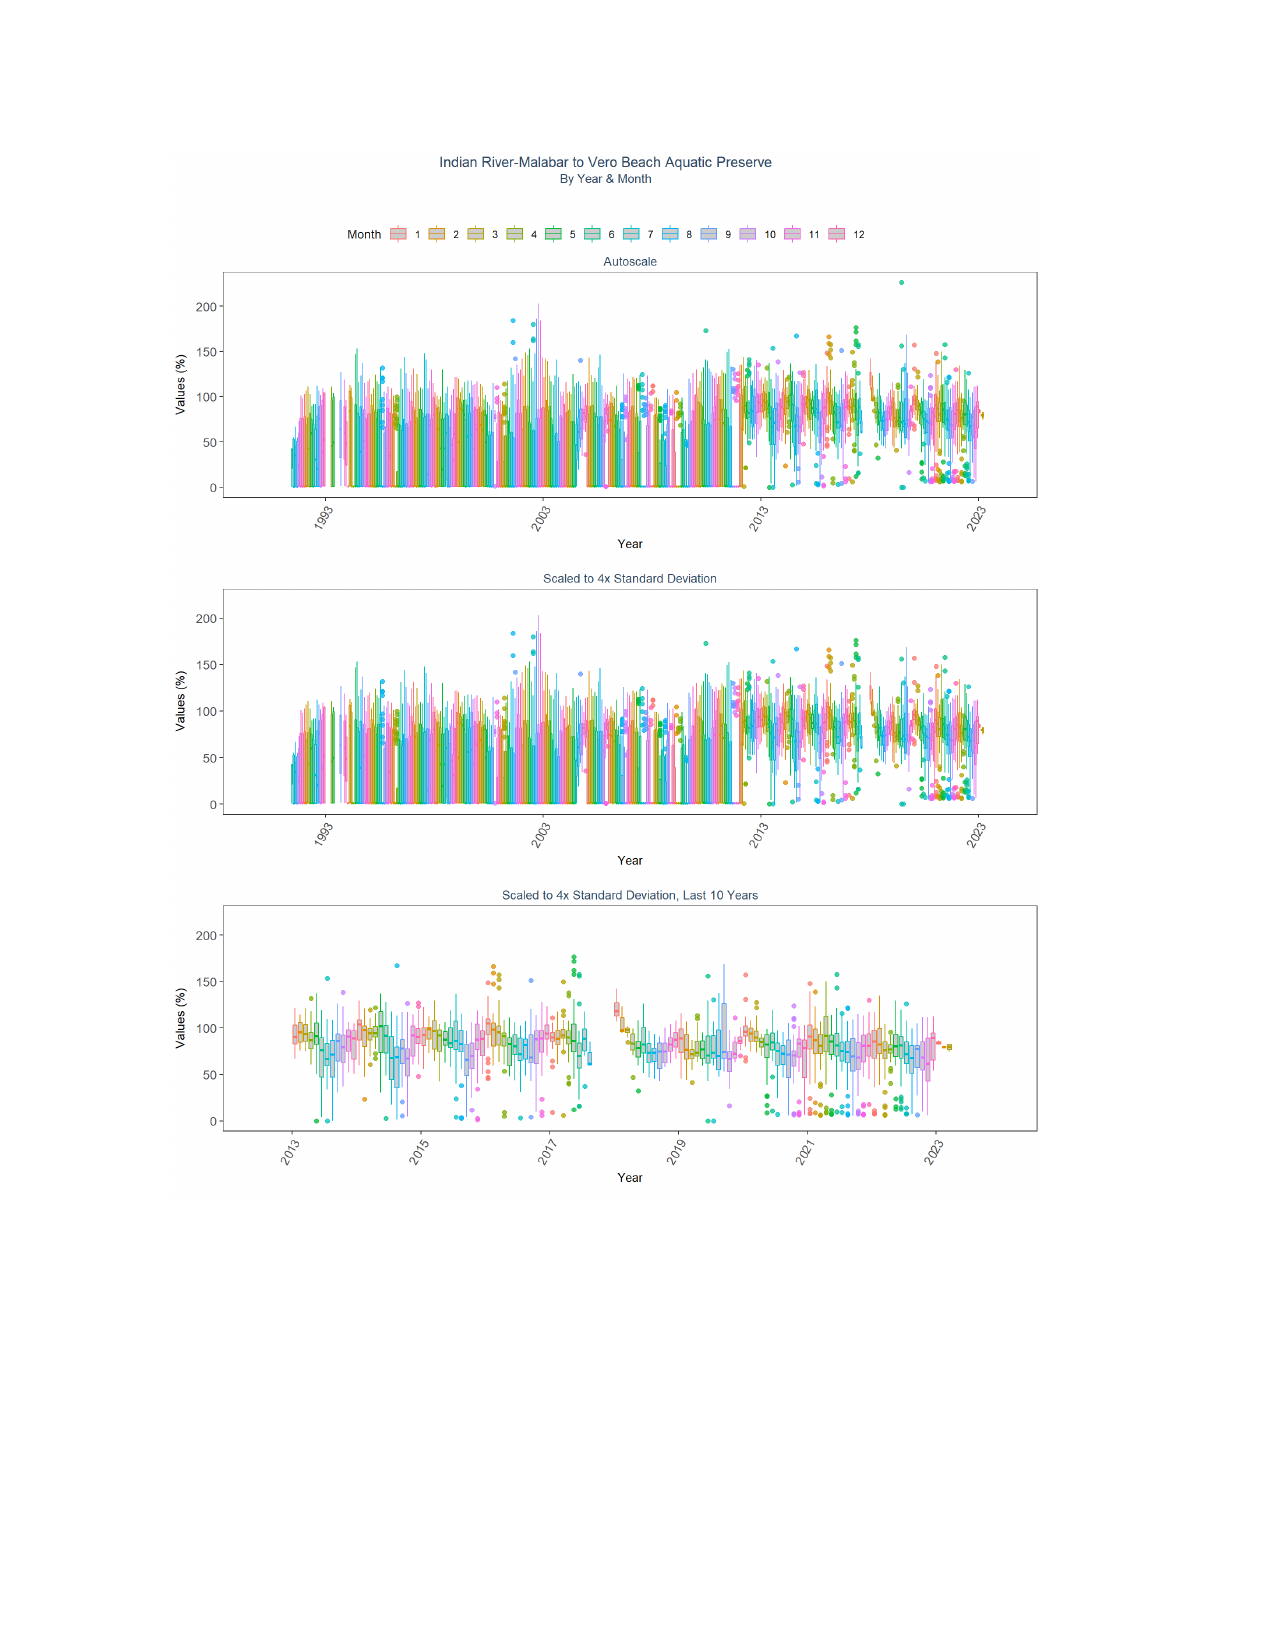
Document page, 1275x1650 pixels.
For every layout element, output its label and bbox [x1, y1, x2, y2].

picture [168, 150, 1044, 1200]
